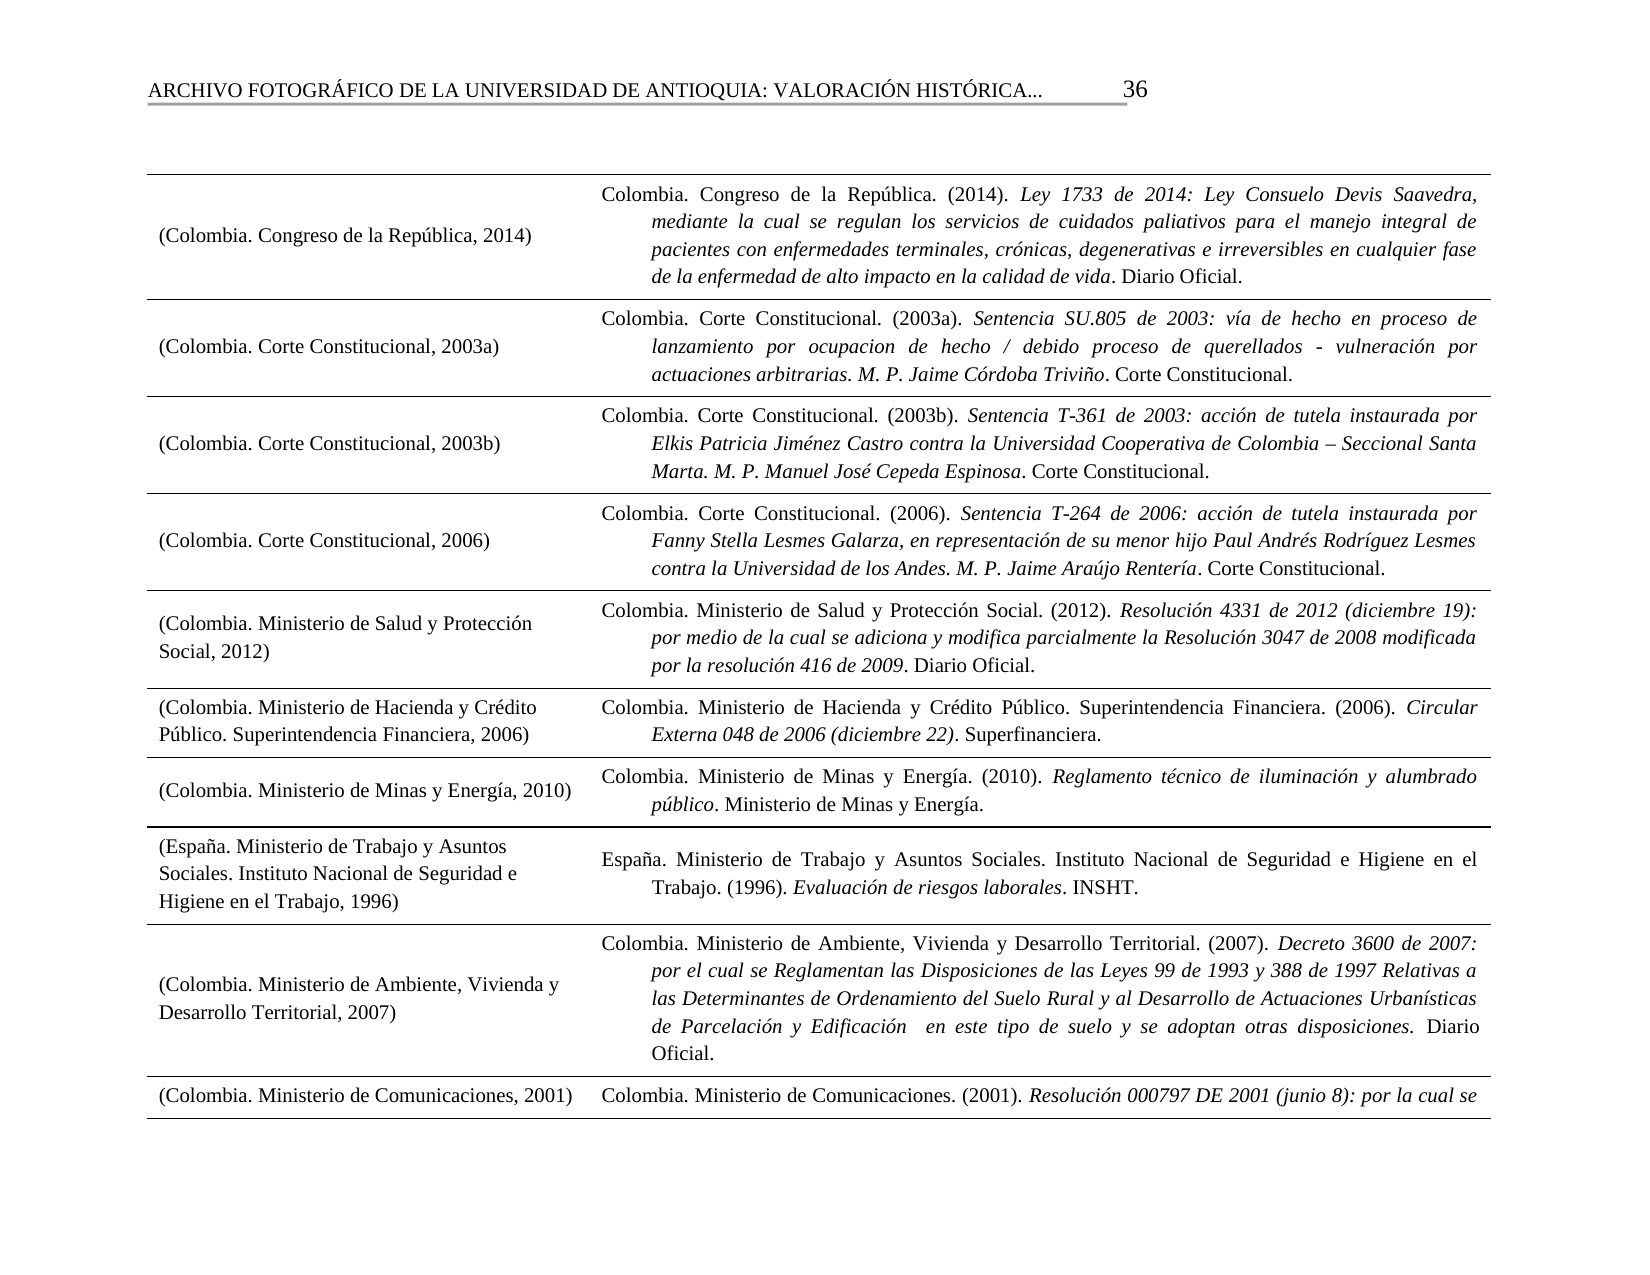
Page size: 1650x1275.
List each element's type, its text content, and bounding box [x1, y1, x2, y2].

table_cell (Colombia. Corte Constitucional, 2006) [147, 494, 590, 590]
table_cell (Colombia. Corte Constitucional, 2003b) [147, 397, 590, 493]
table_cell (Colombia. Ministerio de Ambiente, Vivienda y Desarrollo Territorial, 2007) [147, 925, 590, 1076]
table_cell (Colombia. Congreso de la República, 2014) [147, 175, 590, 299]
table_cell (Colombia. Ministerio de Minas y Energía, 2010) [147, 758, 590, 826]
table_cell (Colombia. Ministerio de Hacienda y Crédito Público. Superintendencia Financiera, 2006) [147, 689, 590, 757]
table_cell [590, 1077, 1491, 1118]
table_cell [147, 1077, 590, 1118]
table_cell España. Ministerio de Trabajo y Asuntos Sociales. Instituto Nacional de Seguridad e Higiene en el Trabajo. (1996). Evaluación de riesgos laborales. INSHT. [590, 828, 1491, 923]
table_cell Colombia. Corte Constitucional. (2003b). Sentencia T-361 de 2003: acción de tutela instaurada por Elkis Patricia Jiménez Castro contra la Universidad Cooperativa de Colombia – Seccional Santa Marta. M. P. Manuel José Cepeda Espinosa. Corte Constitucional. [590, 397, 1491, 493]
table_cell (España. Ministerio de Trabajo y Asuntos Sociales. Instituto Nacional de Seguridad e Higiene en el Trabajo, 1996) [147, 828, 590, 923]
table_cell (Colombia. Corte Constitucional, 2003a) [147, 300, 590, 396]
table_cell Colombia. Congreso de la República. (2014). Ley 1733 de 2014: Ley Consuelo Devis Saavedra, mediante la cual se regulan los servicios de cuidados paliativos para el manejo integral de pacientes con enfermedades terminales, crónicas, degenerativas e irreversibles en cualquier fase de la enfermedad de alto impacto en la calidad de vida. Diario Oficial. [590, 175, 1491, 299]
table_cell (Colombia. Ministerio de Salud y Protección Social, 2012) [147, 591, 590, 687]
table_cell Colombia. Ministerio de Hacienda y Crédito Público. Superintendencia Financiera. (2006). Circular Externa 048 de 2006 (diciembre 22). Superfinanciera. [590, 689, 1491, 757]
table_cell Colombia. Corte Constitucional. (2003a). Sentencia SU.805 de 2003: vía de hecho en proceso de lanzamiento por ocupacion de hecho / debido proceso de querellados - vulneración por actuaciones arbitrarias. M. P. Jaime Córdoba Triviño. Corte Constitucional. [590, 300, 1491, 396]
table_cell Colombia. Corte Constitucional. (2006). Sentencia T-264 de 2006: acción de tutela instaurada por Fanny Stella Lesmes Galarza, en representación de su menor hijo Paul Andrés Rodríguez Lesmes contra la Universidad de los Andes. M. P. Jaime Araújo Rentería. Corte Constitucional. [590, 494, 1491, 590]
table_cell Colombia. Ministerio de Ambiente, Vivienda y Desarrollo Territorial. (2007). Decreto 3600 de 2007: por el cual se Reglamentan las Disposiciones de las Leyes 99 de 1993 y 388 de 1997 Relativas a las Determinantes de Ordenamiento del Suelo Rural y al Desarrollo de Actuaciones Urbanísticas de Parcelación y Edificación en este tipo de suelo y se adoptan otras disposiciones. Diario Oficial. [590, 925, 1491, 1076]
table_cell Colombia. Ministerio de Salud y Protección Social. (2012). Resolución 4331 de 2012 (diciembre 19): por medio de la cual se adiciona y modifica parcialmente la Resolución 3047 de 2008 modificada por la resolución 416 de 2009. Diario Oficial. [590, 591, 1491, 687]
table_cell Colombia. Ministerio de Minas y Energía. (2010). Reglamento técnico de iluminación y alumbrado público. Ministerio de Minas y Energía. [590, 758, 1491, 826]
